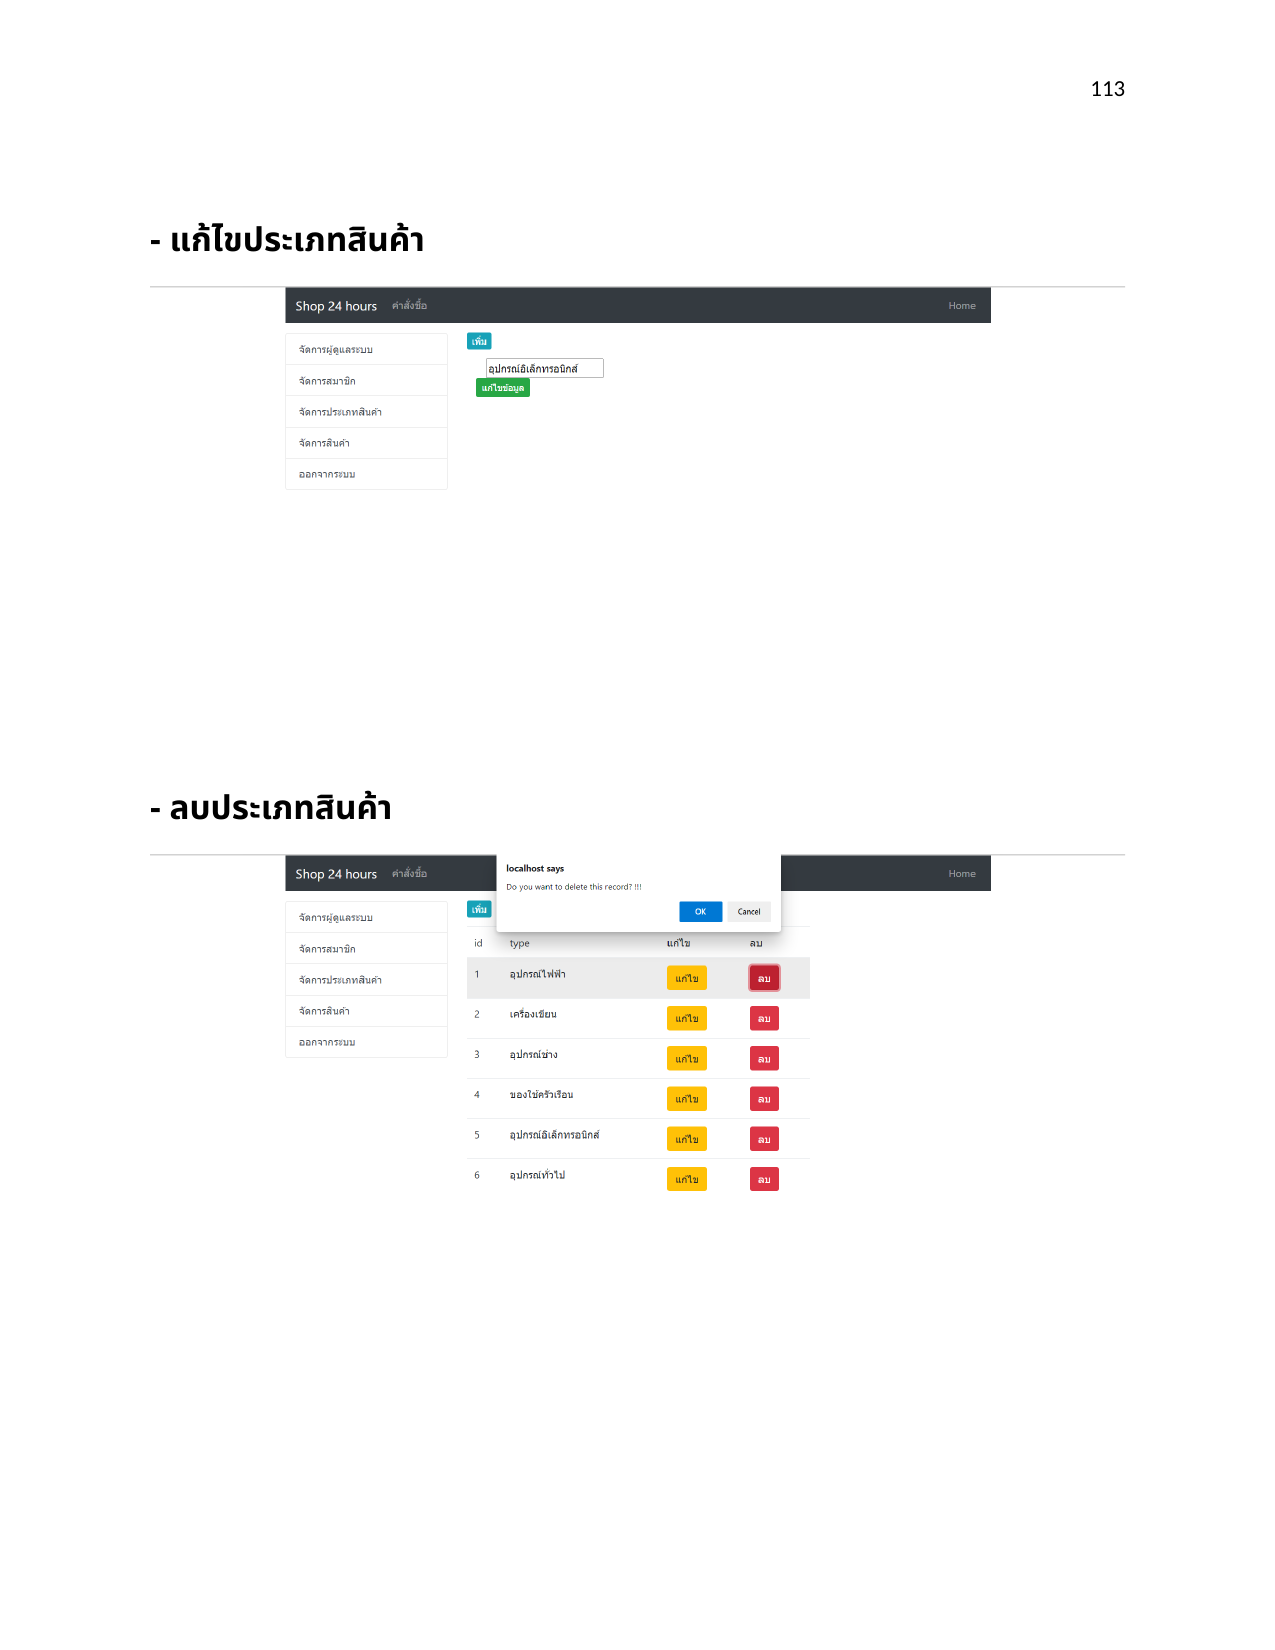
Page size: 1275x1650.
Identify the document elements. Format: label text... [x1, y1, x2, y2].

picture [150, 854, 1125, 1333]
text - แก้ไขประเภทสินค้า [150, 216, 1125, 266]
picture [150, 286, 1125, 765]
text - ลบประเภทสินค้า [150, 783, 1125, 834]
